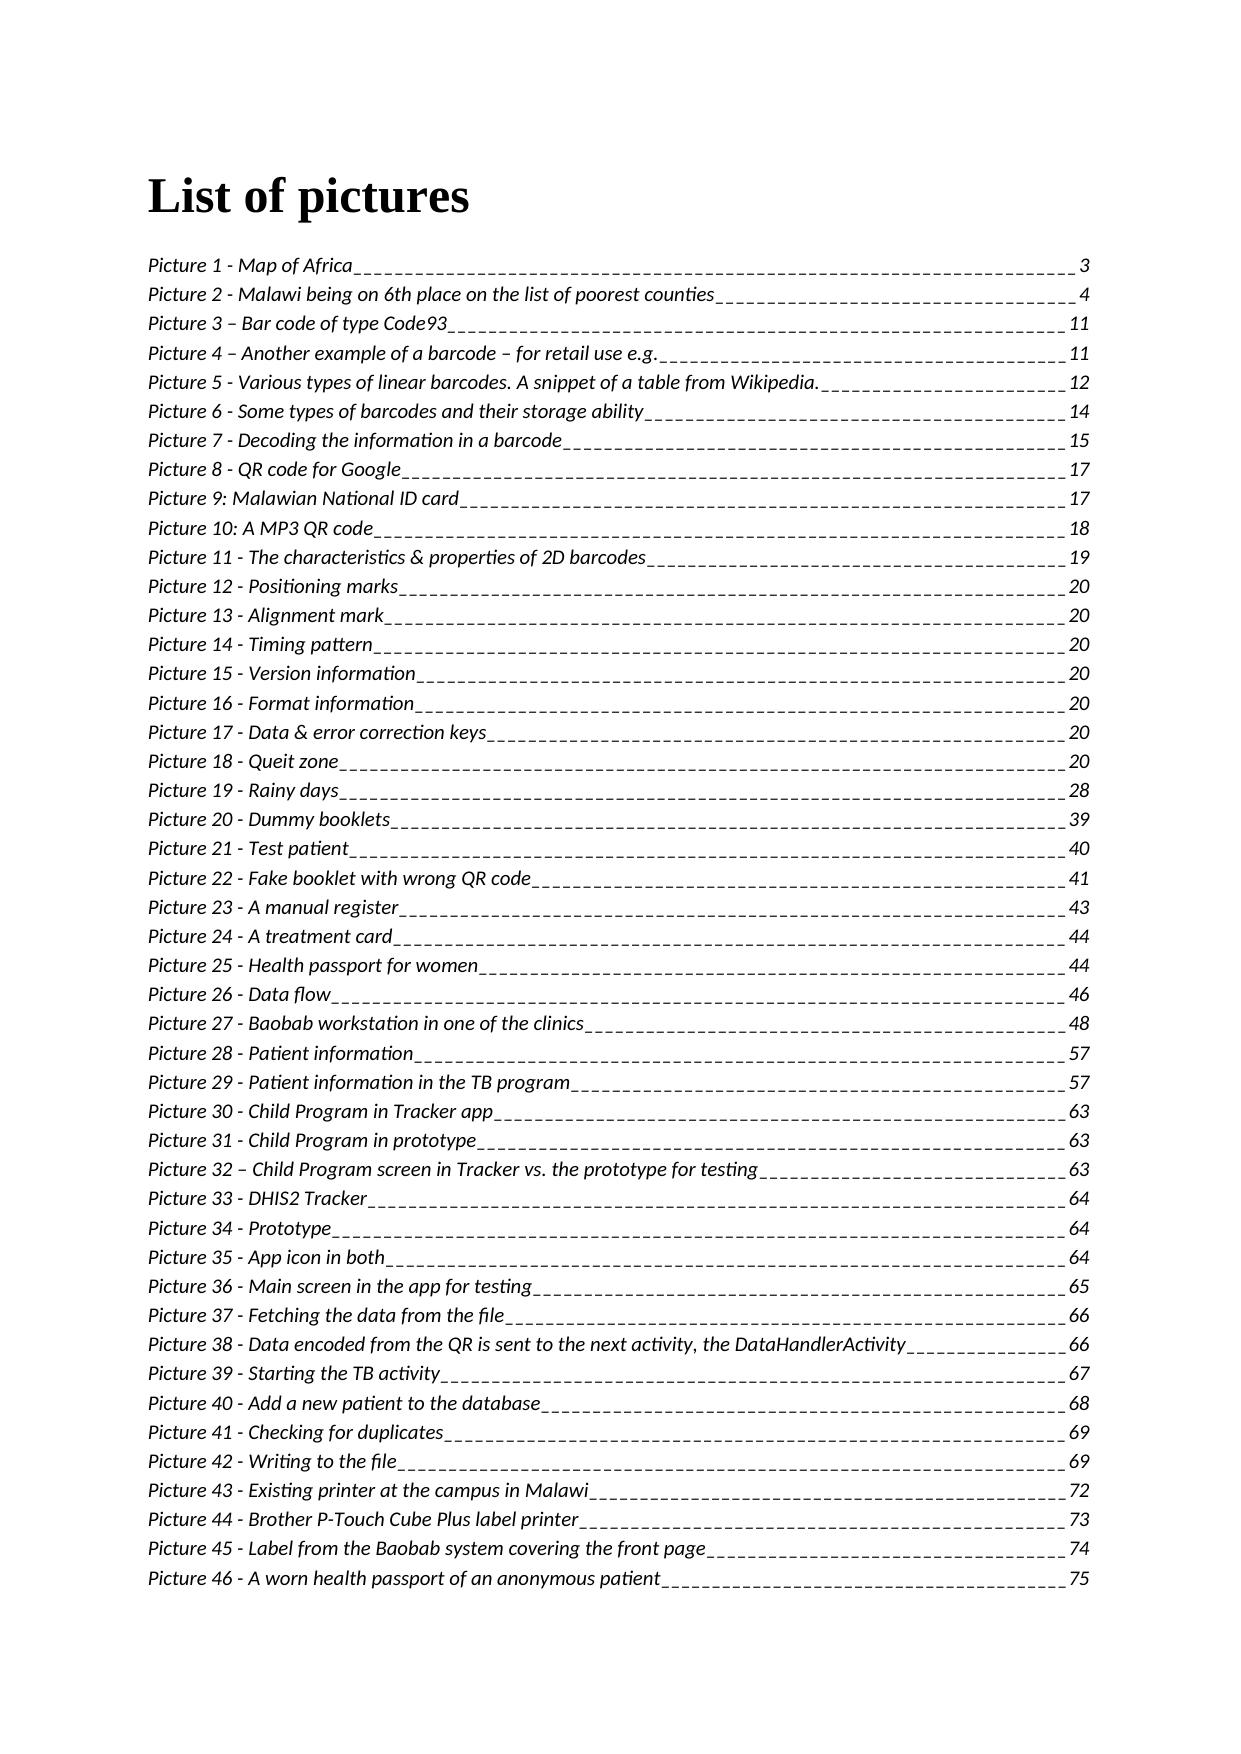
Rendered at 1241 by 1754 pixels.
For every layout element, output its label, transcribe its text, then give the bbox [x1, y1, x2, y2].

text Picture 28 - Patient information 57 [148, 1040, 1092, 1065]
text Picture 11 - The characteristics & properties of 2D barcodes 19 [148, 544, 1092, 569]
text Picture 38 - Data encoded from the QR is sent to the next activity, the DataHandlerActivity 66 [148, 1331, 1092, 1357]
text Picture 23 - A manual register 43 [148, 894, 1092, 919]
text Picture 6 - Some types of barcodes and their storage ability 14 [148, 398, 1092, 423]
text Picture 29 - Patient information in the TB program 57 [148, 1069, 1092, 1094]
text Picture 34 - Prototype 64 [148, 1215, 1092, 1240]
text Picture 7 - Decoding the information in a barcode 15 [148, 427, 1092, 453]
text Picture 18 - Queit zone 20 [148, 748, 1092, 773]
text Picture 2 - Malawi being on 6th place on the list of poorest counties 4 [148, 281, 1092, 307]
text Picture 36 - Main screen in the app for testing 65 [148, 1273, 1092, 1298]
text Picture 19 - Rainy days 28 [148, 777, 1092, 803]
text Picture 32 – Child Program screen in Tracker vs. the prototype for testing 63 [148, 1156, 1092, 1182]
text Picture 25 - Health passport for women 44 [148, 952, 1092, 978]
text Picture 17 - Data & error correction keys 20 [148, 719, 1092, 744]
text Picture 8 - QR code for Google 17 [148, 456, 1092, 482]
text Picture 31 - Child Program in prototype 63 [148, 1127, 1092, 1153]
text Picture 46 - A worn health passport of an anonymous patient 75 [148, 1565, 1092, 1590]
text Picture 35 - App icon in both 64 [148, 1244, 1092, 1269]
text Picture 24 - A treatment card 44 [148, 923, 1092, 948]
text Picture 22 - Fake booklet with wrong QR code 41 [148, 865, 1092, 890]
text Picture 3 – Bar code of type Code93 11 [148, 311, 1092, 336]
text Picture 13 - Alignment mark 20 [148, 602, 1092, 628]
text Picture 41 - Checking for duplicates 69 [148, 1419, 1092, 1444]
text Picture 33 - DHIS2 Tracker 64 [148, 1186, 1092, 1211]
text Picture 26 - Data flow 46 [148, 981, 1092, 1007]
text Picture 20 - Dummy booklets 39 [148, 806, 1092, 832]
text Picture 39 - Starting the TB activity 67 [148, 1361, 1092, 1386]
text Picture 4 – Another example of a barcode – for retail use e.g. 11 [148, 340, 1092, 365]
text Picture 44 - Brother P-Touch Cube Plus label printer 73 [148, 1506, 1092, 1532]
text Picture 1 - Map of Africa 3 [148, 252, 1092, 278]
text Picture 42 - Writing to the file 69 [148, 1448, 1092, 1473]
text Picture 37 - Fetching the data from the file 66 [148, 1302, 1092, 1328]
text Picture 43 - Existing printer at the campus in Malawi 72 [148, 1477, 1092, 1503]
text Picture 15 - Version information 20 [148, 661, 1092, 686]
text Picture 16 - Format information 20 [148, 690, 1092, 715]
text List of pictures [148, 165, 1092, 223]
text Picture 9: Malawian National ID card 17 [148, 486, 1092, 511]
text Picture 14 - Timing pattern 20 [148, 631, 1092, 657]
text Picture 40 - Add a new patient to the database 68 [148, 1390, 1092, 1415]
text Picture 30 - Child Program in Tracker app 63 [148, 1098, 1092, 1123]
text Picture 5 - Various types of linear barcodes. A snippet of a table from Wikipedia. 12 [148, 369, 1092, 394]
text Picture 27 - Baobab workstation in one of the clinics 48 [148, 1011, 1092, 1036]
text Picture 10: A MP3 QR code 18 [148, 515, 1092, 540]
text Picture 21 - Test patient 40 [148, 836, 1092, 861]
text Picture 45 - Label from the Baobab system covering the front page 74 [148, 1536, 1092, 1561]
text Picture 12 - Positioning marks 20 [148, 573, 1092, 598]
